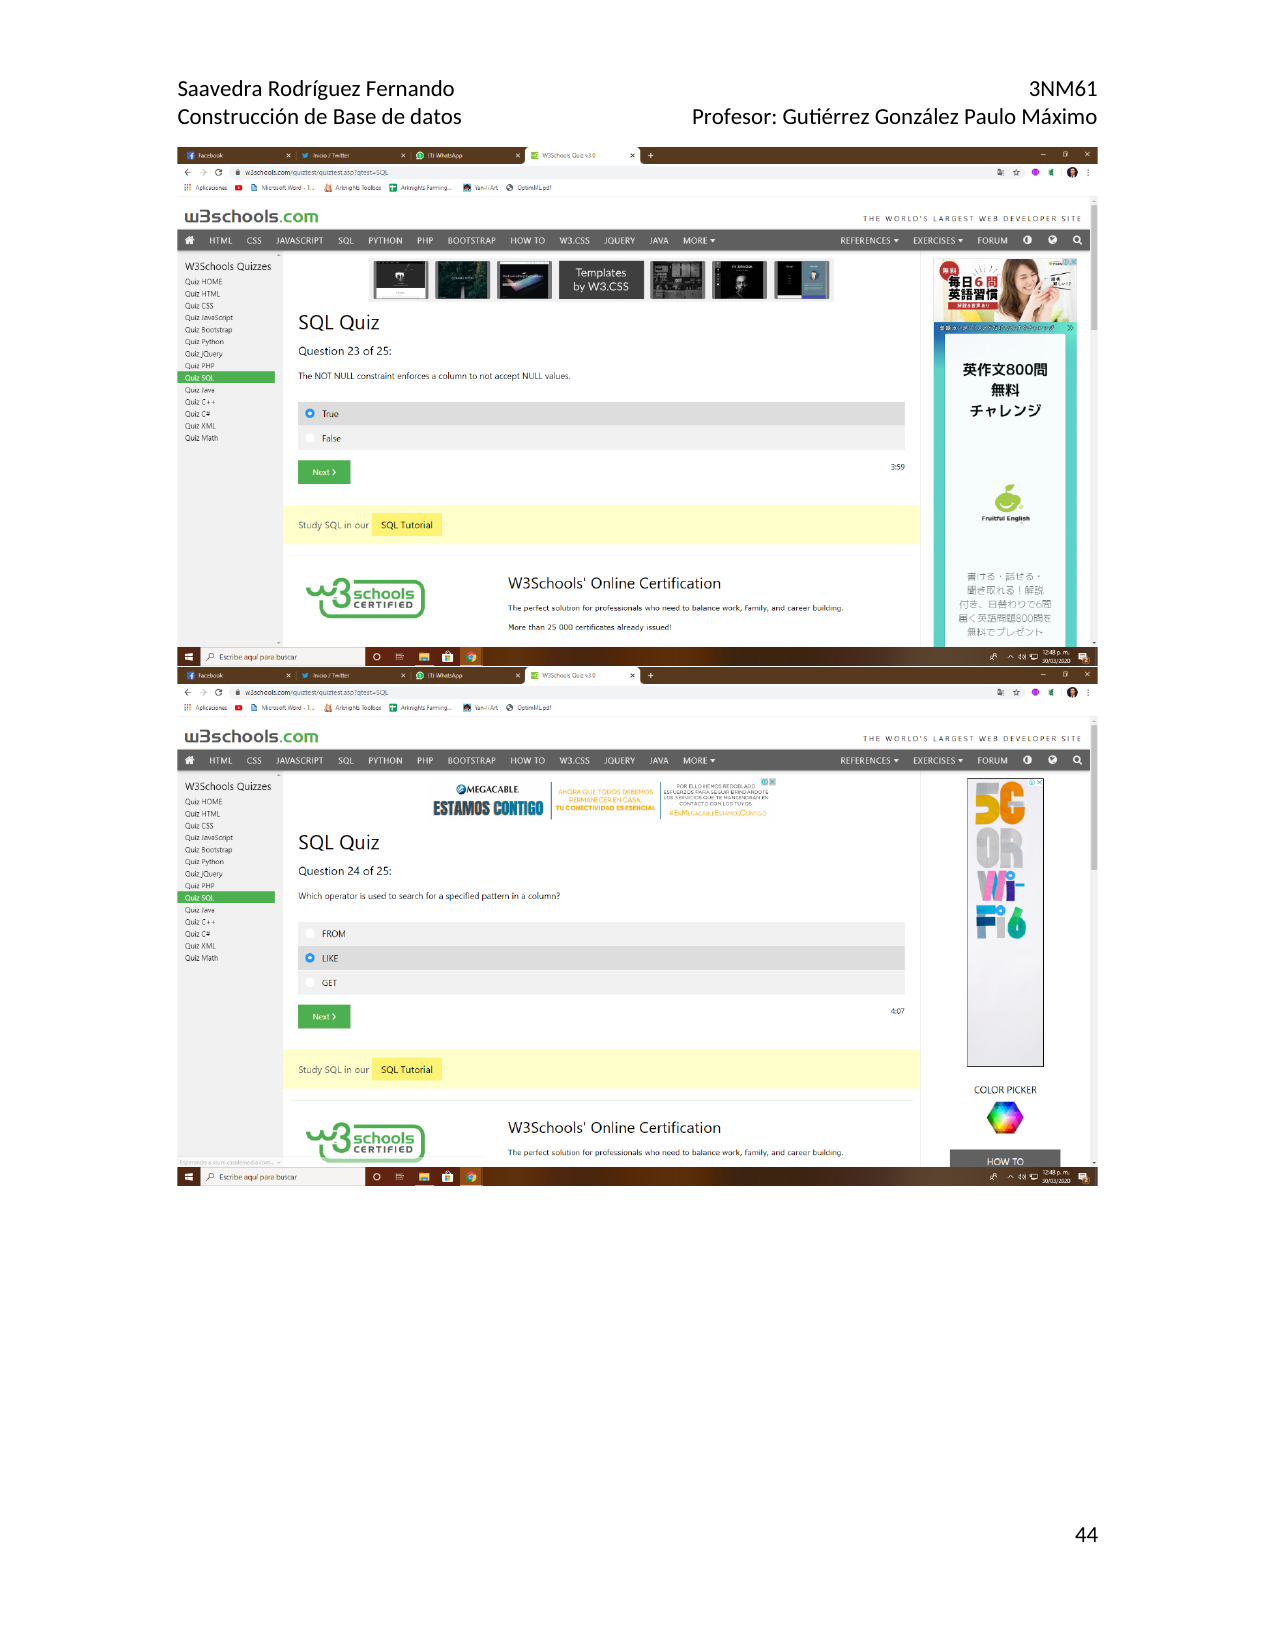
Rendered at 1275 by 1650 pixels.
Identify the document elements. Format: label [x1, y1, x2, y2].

picture [177, 667, 1098, 1186]
picture [177, 147, 1098, 666]
